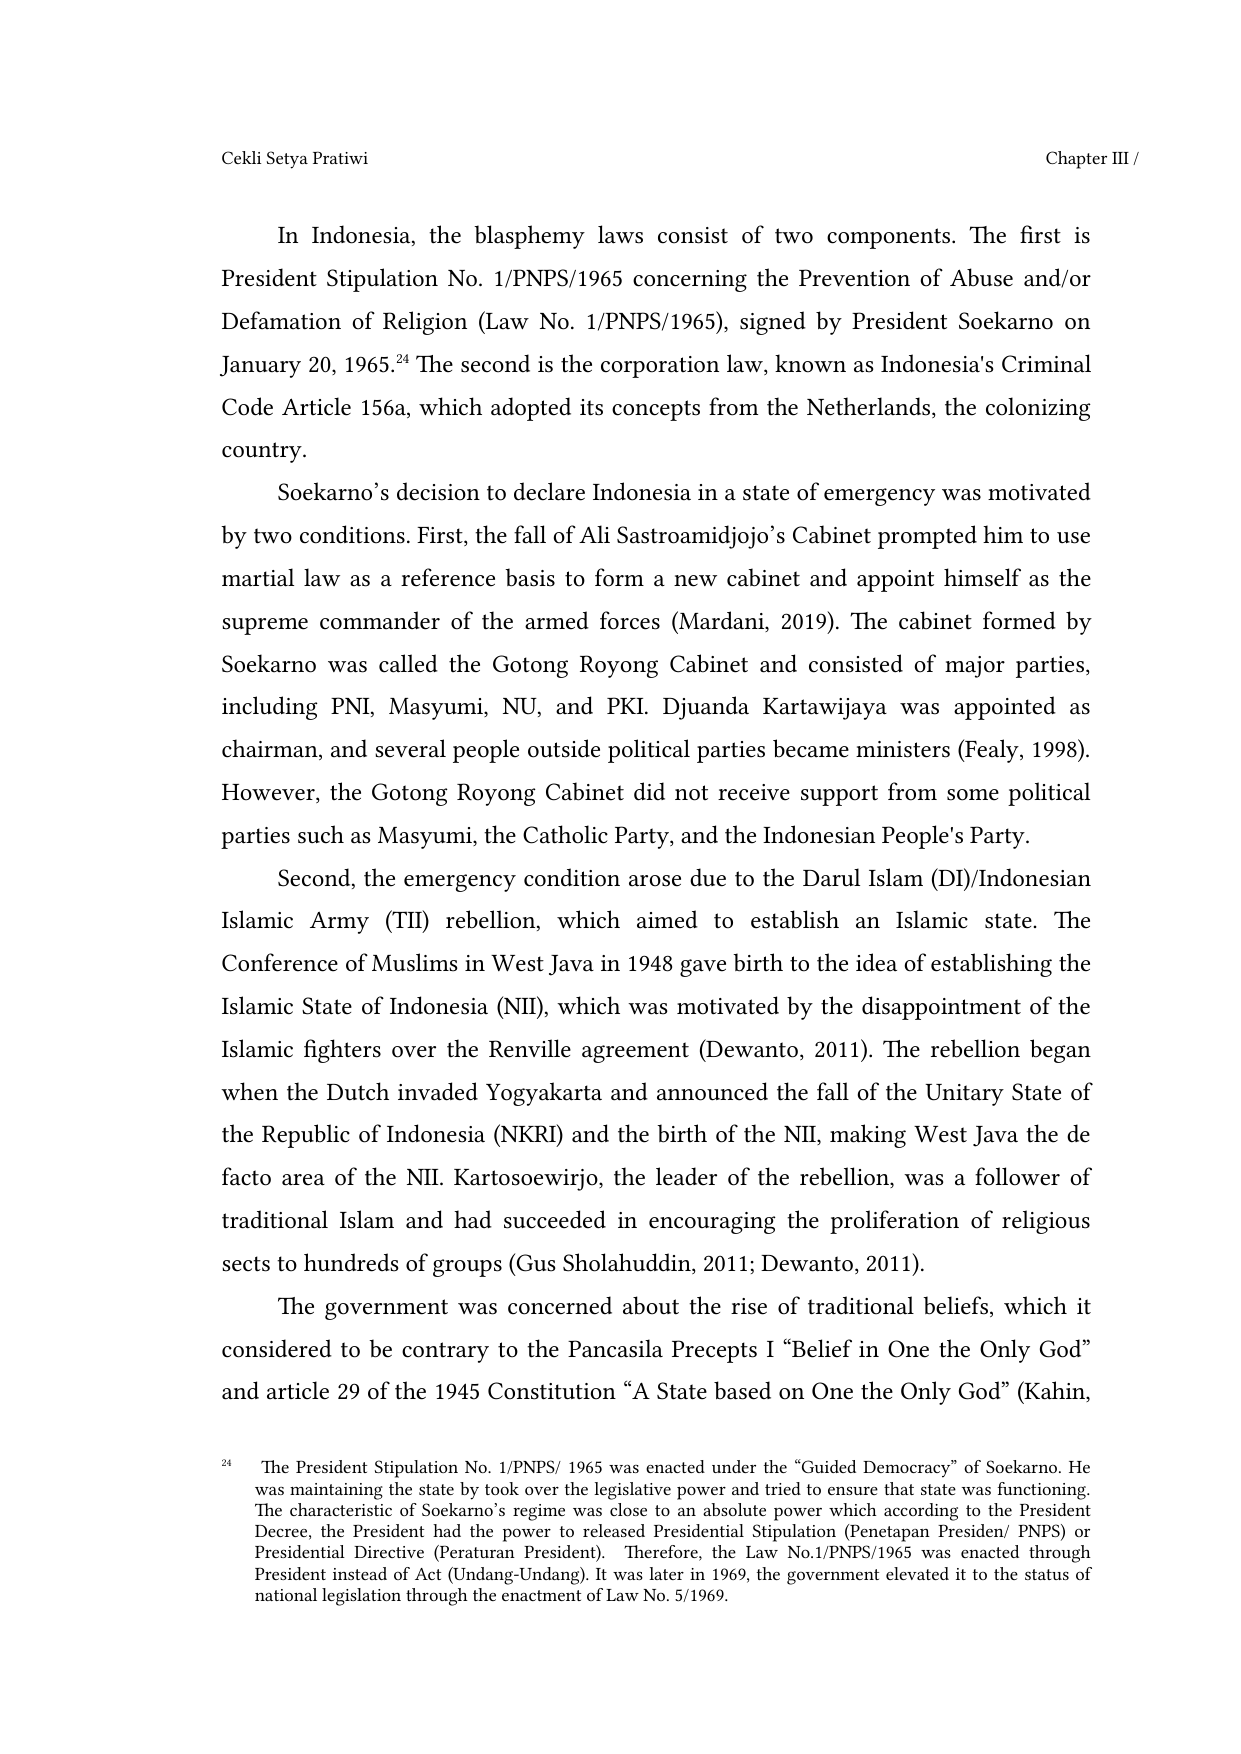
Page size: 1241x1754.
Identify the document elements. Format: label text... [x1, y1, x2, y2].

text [221, 1292, 1092, 1406]
text Second, the emergency condition arose due to the Darul Islam (DI)/Indonesian Islamic Army (TII) rebellion, which aimed to establish an Islamic state. The Conference of Muslims in West Java in 1948 gave birth to the idea of establishing the Islamic State of Indonesia (NII), which was motivated by the disappointment of the Islamic fighters over the Renville agreement (Dewanto, 2011). The rebellion began when the Dutch invaded Yogyakarta and announced the fall of the Unitary State of the Republic of Indonesia (NKRI) and the birth of the NII, making West Java the de facto area of the NII. Kartosoewirjo, the leader of the rebellion, was a follower of traditional Islam and had succeeded in encouraging the proliferation of religious sects to hundreds of groups (Gus Sholahuddin, 2011; Dewanto, 2011). [221, 864, 1092, 1277]
text In Indonesia, the blasphemy laws consist of two components. The first is President Stipulation No. 1/PNPS/1965 concerning the Prevention of Abuse and/or Defamation of Religion (Law No. 1/PNPS/1965), signed by President Soekarno on January 20, 1965. The second is the corporation law, known as Indonesia's Criminal Code Article 156a, which adopted its concepts from the Netherlands, the colonizing country. [221, 221, 1092, 464]
text Soekarno’s decision to declare Indonesia in a state of emergency was motivated by two conditions. First, the fall of Ali Sastroamidjojo’s Cabinet prompted him to use martial law as a reference basis to form a new cabinet and appoint himself as the supreme commander of the armed forces (Mardani, 2019). The cabinet formed by Soekarno was called the Gotong Royong Cabinet and consisted of major parties, including PNI, Masyumi, NU, and PKI. Djuanda Kartawijaya was appointed as chairman, and several people outside political parties became ministers (Fealy, 1998). However, the Gotong Royong Cabinet did not receive support from some political parties such as Masyumi, the Catholic Party, and the Indonesian People's Party. [221, 478, 1092, 849]
